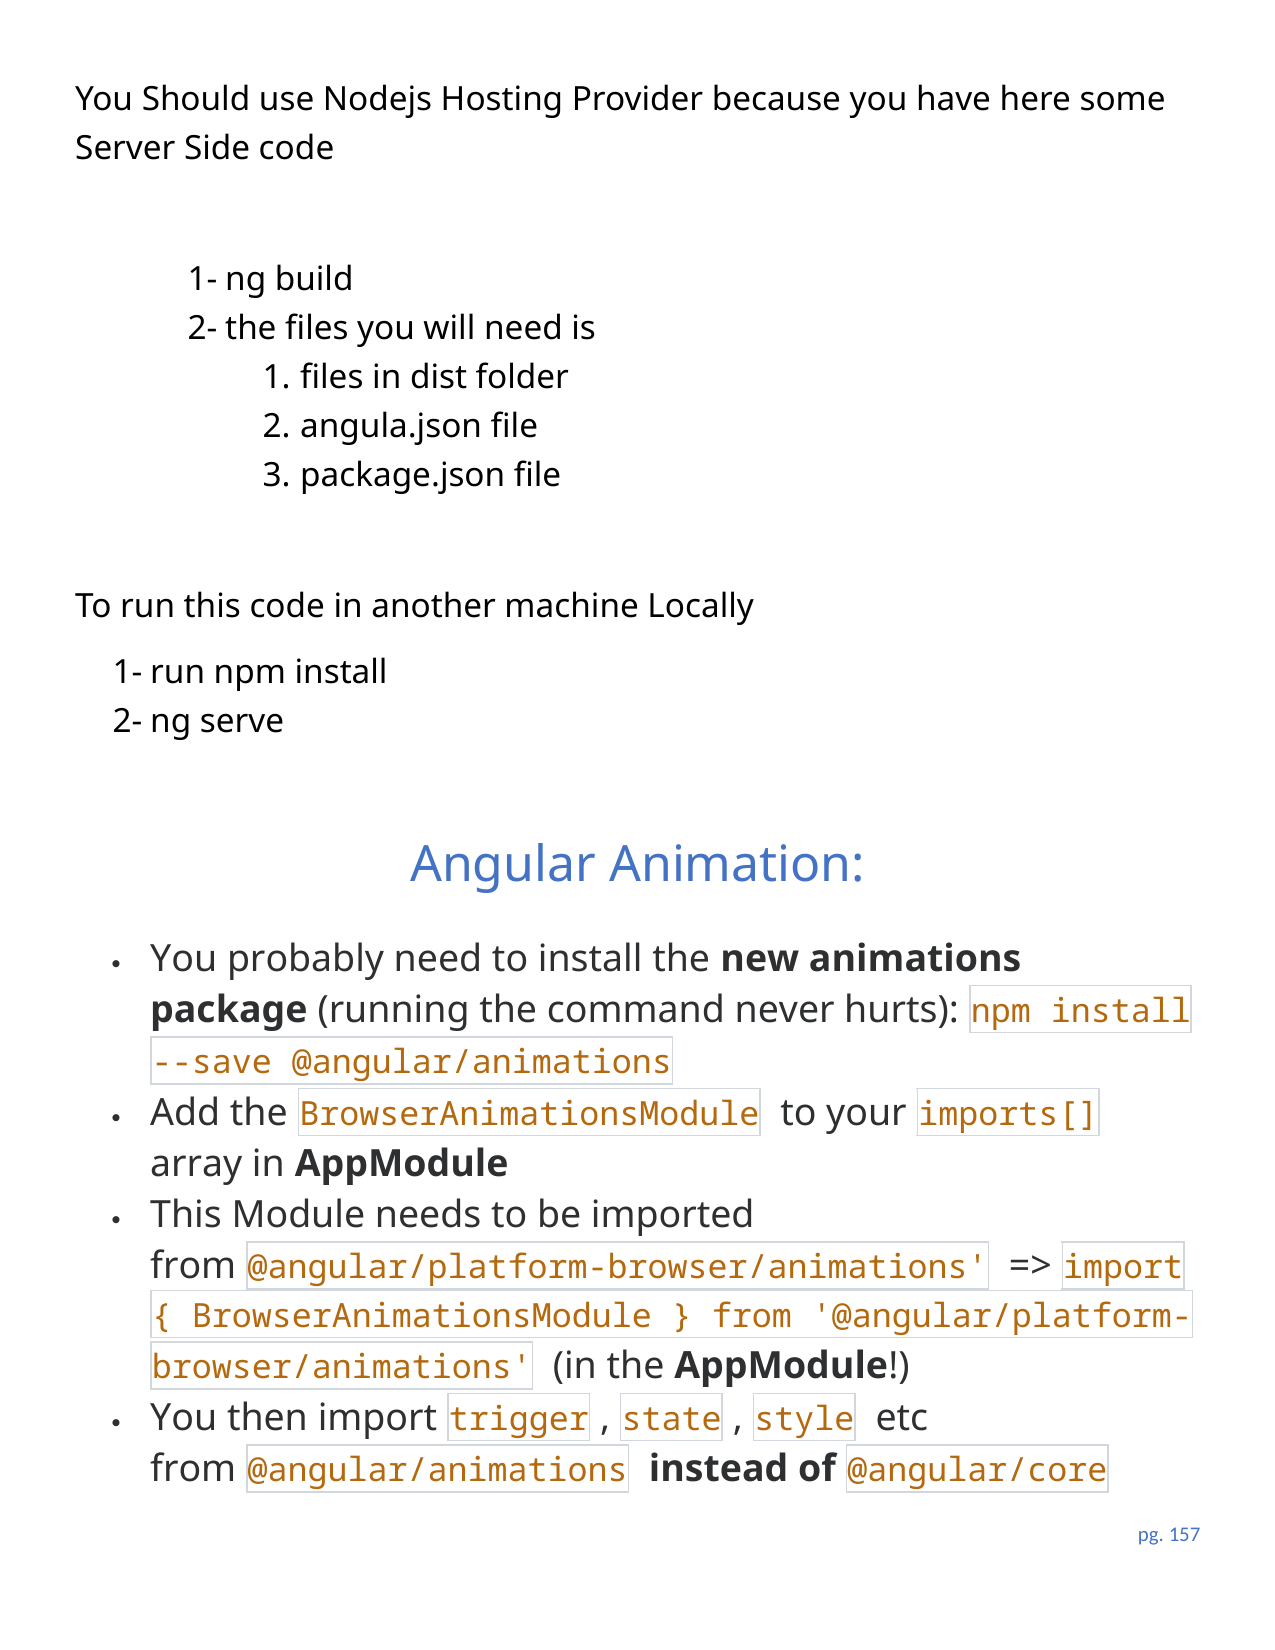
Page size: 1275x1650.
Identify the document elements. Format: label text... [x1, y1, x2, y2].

list ng build [187, 255, 1200, 301]
list run npm install [112, 648, 1200, 693]
list package.json file [262, 451, 1200, 496]
text Angular Animation: [75, 828, 1200, 896]
list You then import trigger , state , style etc from @angular/animations instead of @angular/core [112, 1390, 1200, 1493]
list angula.json file [262, 402, 1200, 447]
list You probably need to install the new animations package (running the command never hurts): npm install --save @angular/animations [112, 931, 1200, 1085]
text You Should use Nodejs Hosting Provider because you have here some Server Side code [75, 75, 1200, 169]
text To run this code in another machine Locally [75, 582, 1200, 628]
list files in dist folder [262, 353, 1200, 398]
list This Module needs to be imported from @angular/platform-browser/animations' => import { BrowserAnimationsModule } from '@angular/platform-browser/animations' (in the AppModule!) [112, 1187, 1200, 1390]
list ng serve [112, 697, 1200, 742]
list Add the BrowserAnimationsModule to your imports[] array in AppModule [112, 1085, 1200, 1187]
list the files you will need is [187, 304, 1200, 349]
